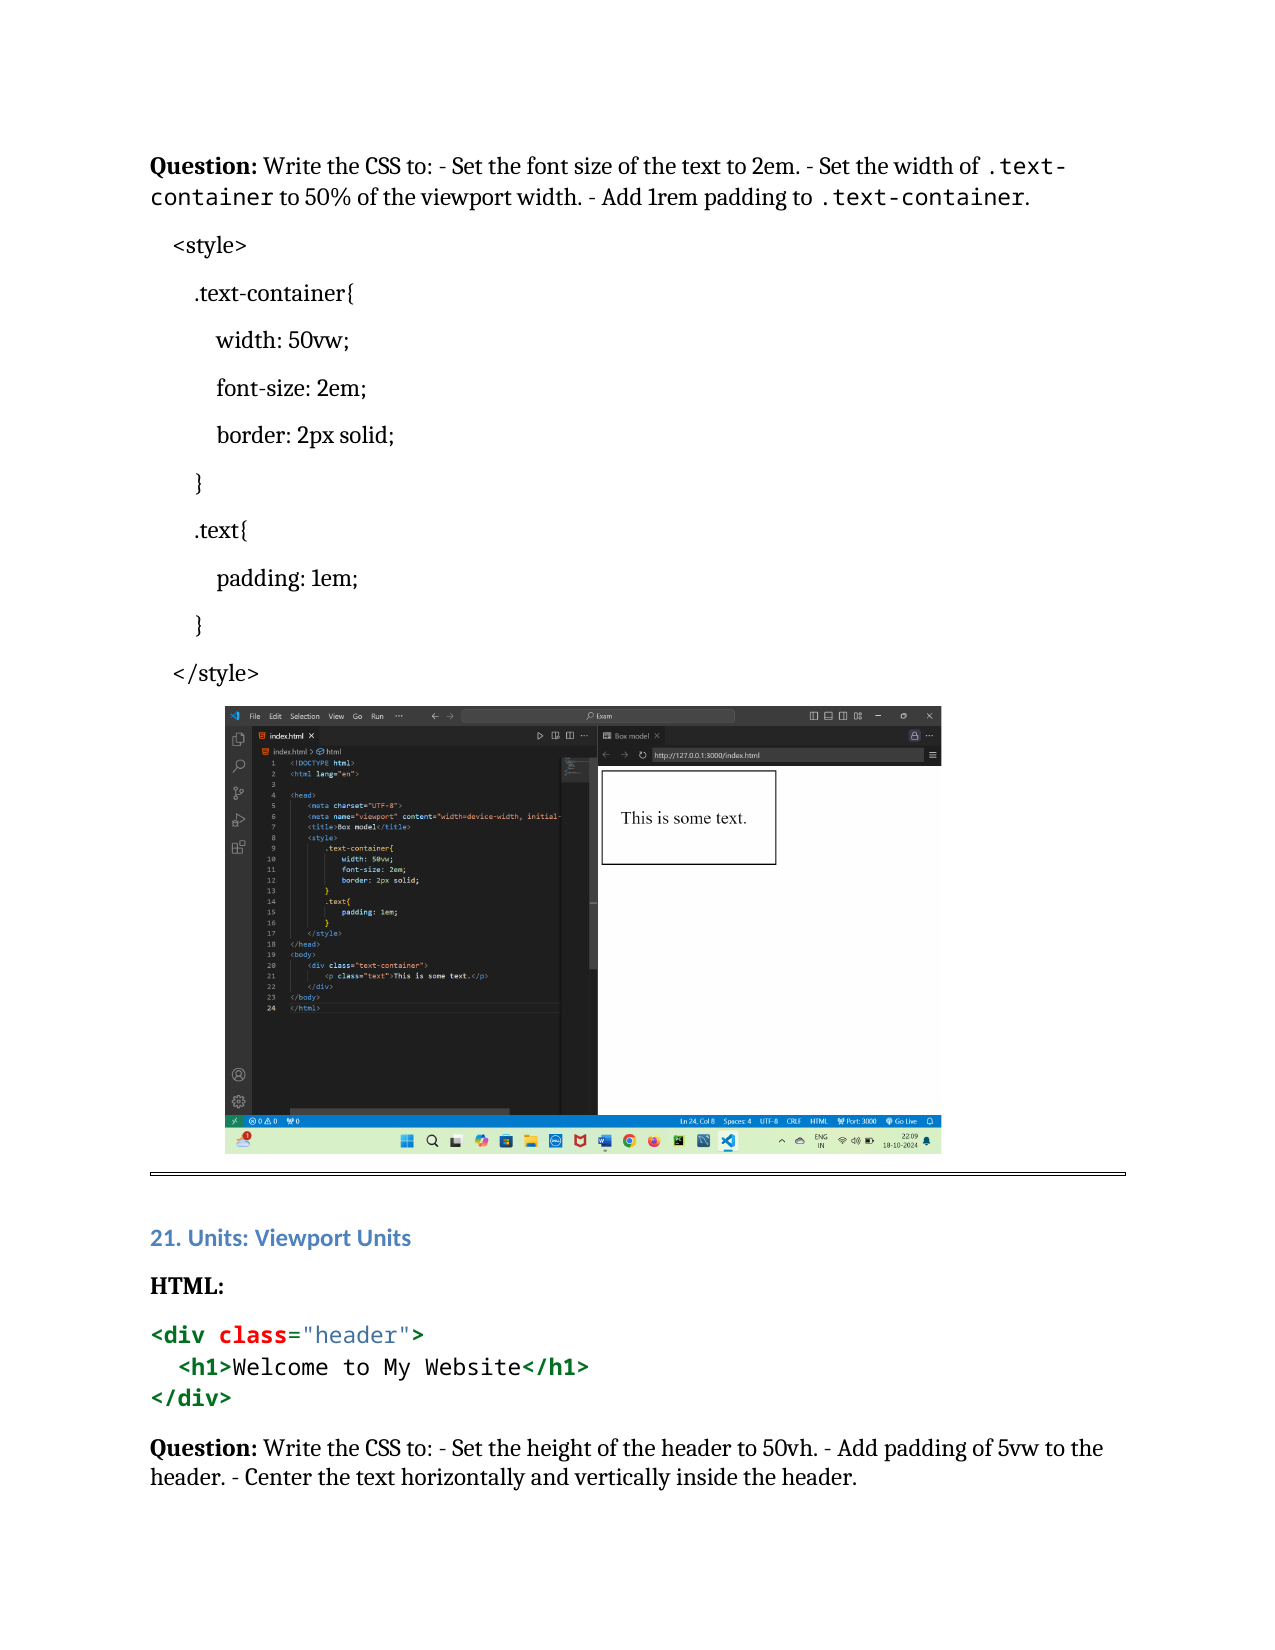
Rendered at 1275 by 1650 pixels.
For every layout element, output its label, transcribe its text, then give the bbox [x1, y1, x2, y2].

subtitle 21. Units: Viewport Units [150, 1222, 1125, 1253]
text } [150, 469, 1125, 497]
text padding: 1em; [150, 564, 1125, 592]
text border: 2px solid; [150, 421, 1125, 450]
text .text-container{ [150, 279, 1125, 307]
text </style> [150, 659, 1125, 687]
text .text{ [150, 516, 1125, 545]
text width: 50vw; [150, 326, 1125, 355]
text <style> [150, 231, 1125, 260]
text } [150, 611, 1125, 640]
text <div class="header"> <h1>Welcome to My Website</h1> </div> [150, 1319, 1125, 1413]
text font-size: 2em; [150, 374, 1125, 402]
picture [225, 706, 942, 1154]
text HTML: [150, 1272, 1125, 1300]
text Question: Write the CSS to: - Set the font size of the text to 2em. - Set the width of .text-container to 50% of the viewport width. - Add 1rem padding to .text-container. [150, 150, 1125, 212]
text Question: Write the CSS to: - Set the height of the header to 50vh. - Add padding of 5vw to the header. - Center the text horizontally and vertically inside the header. [150, 1434, 1125, 1491]
